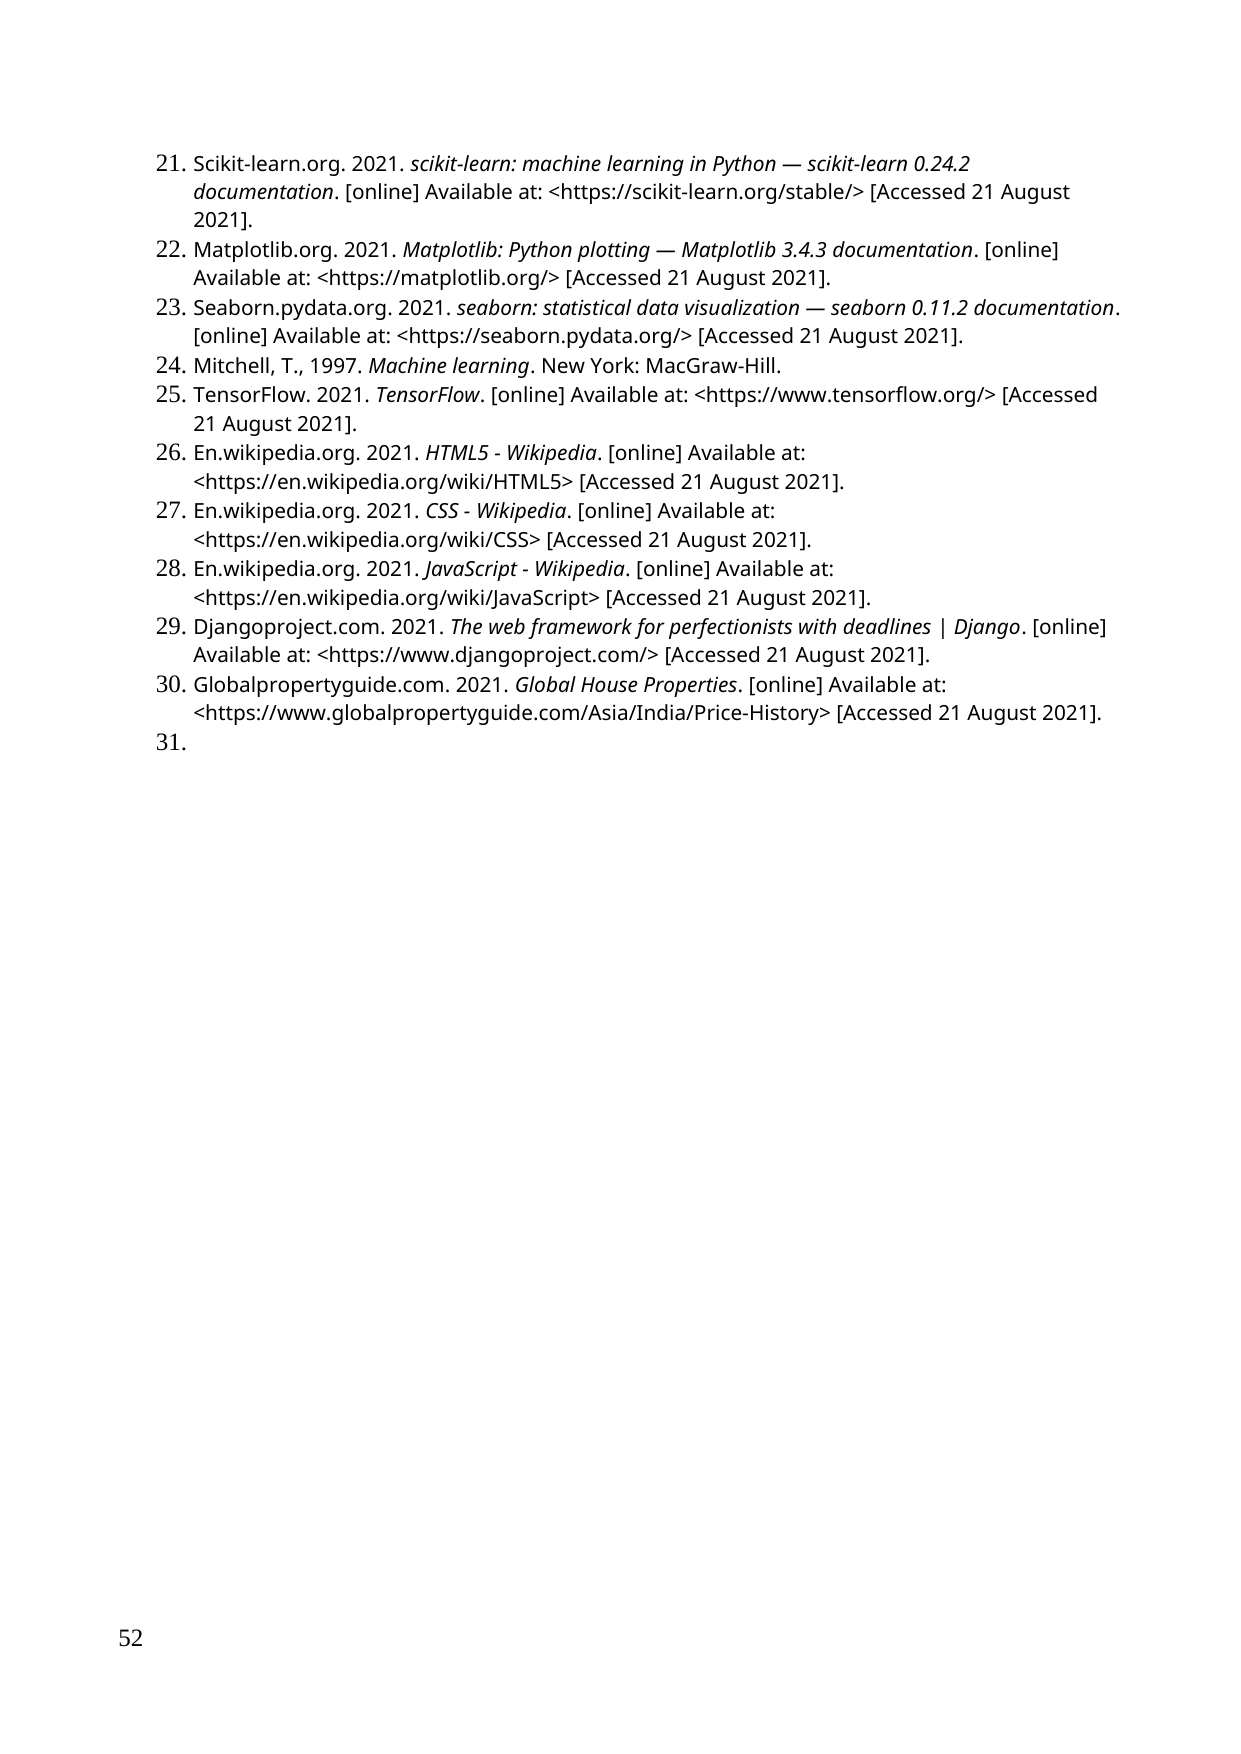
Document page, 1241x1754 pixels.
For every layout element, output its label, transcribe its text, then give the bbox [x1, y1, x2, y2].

list Globalpropertyguide.com. 2021. Global House Properties. [online] Available at: <https://www.globalpropertyguide.com/Asia/India/Price-History> [Accessed 21 August 2021]. [156, 669, 1122, 727]
list En.wikipedia.org. 2021. HTML5 - Wikipedia. [online] Available at: <https://en.wikipedia.org/wiki/HTML5> [Accessed 21 August 2021]. [156, 437, 1122, 495]
list Scikit-learn.org. 2021. scikit-learn: machine learning in Python — scikit-learn 0.24.2 documentation. [online] Available at: <https://scikit-learn.org/stable/> [Accessed 21 August 2021]. [156, 148, 1122, 234]
list Djangoproject.com. 2021. The web framework for perfectionists with deadlines | Django. [online] Available at: <https://www.djangoproject.com/> [Accessed 21 August 2021]. [156, 611, 1122, 669]
list En.wikipedia.org. 2021. JavaScript - Wikipedia. [online] Available at: <https://en.wikipedia.org/wiki/JavaScript> [Accessed 21 August 2021]. [156, 553, 1122, 611]
list En.wikipedia.org. 2021. CSS - Wikipedia. [online] Available at: <https://en.wikipedia.org/wiki/CSS> [Accessed 21 August 2021]. [156, 495, 1122, 553]
list Matplotlib.org. 2021. Matplotlib: Python plotting — Matplotlib 3.4.3 documentation. [online] Available at: <https://matplotlib.org/> [Accessed 21 August 2021]. [156, 234, 1122, 292]
list TensorFlow. 2021. TensorFlow. [online] Available at: <https://www.tensorflow.org/> [Accessed 21 August 2021]. [156, 379, 1122, 437]
list Seaborn.pydata.org. 2021. seaborn: statistical data visualization — seaborn 0.11.2 documentation. [online] Available at: <https://seaborn.pydata.org/> [Accessed 21 August 2021]. [156, 292, 1122, 350]
list Mitchell, T., 1997. Machine learning. New York: MacGraw-Hill. [156, 350, 1122, 379]
